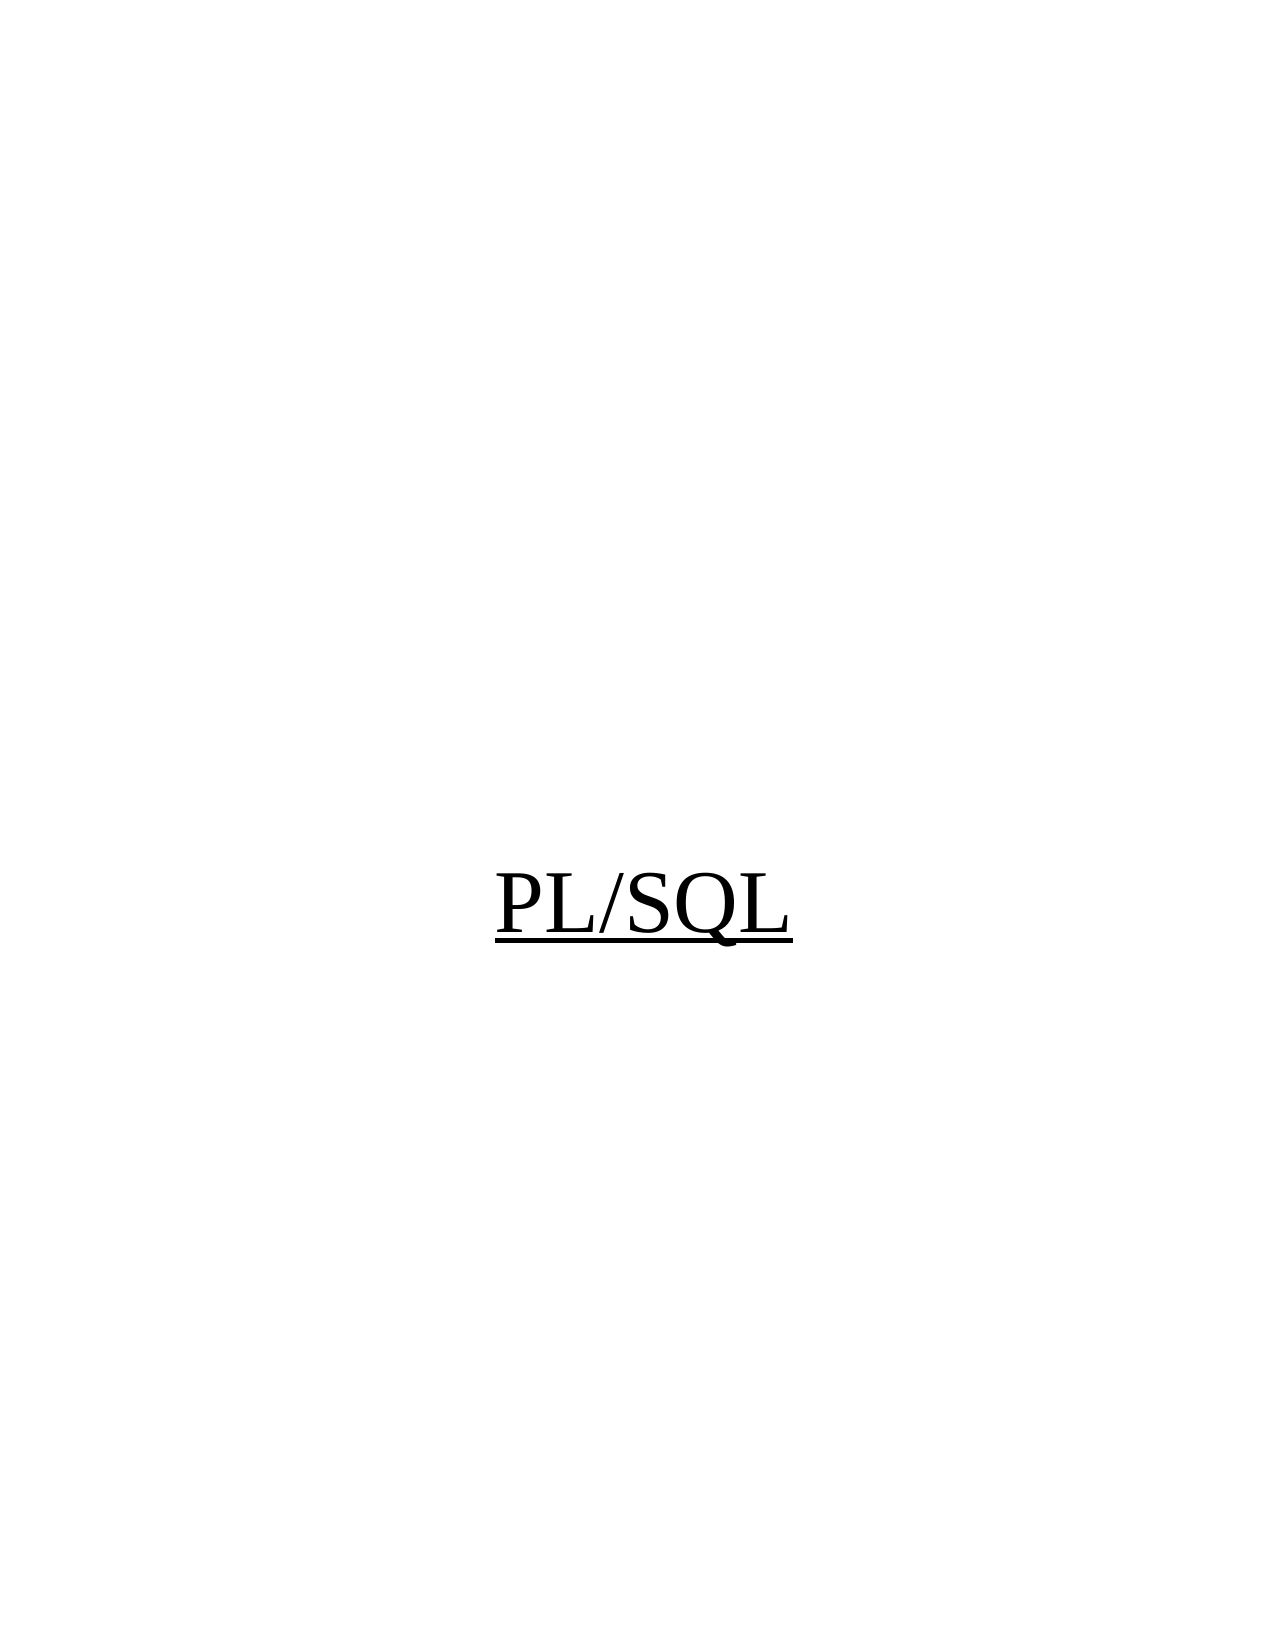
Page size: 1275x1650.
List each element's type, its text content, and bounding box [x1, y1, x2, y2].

text PL/SQL [112, 849, 1175, 952]
